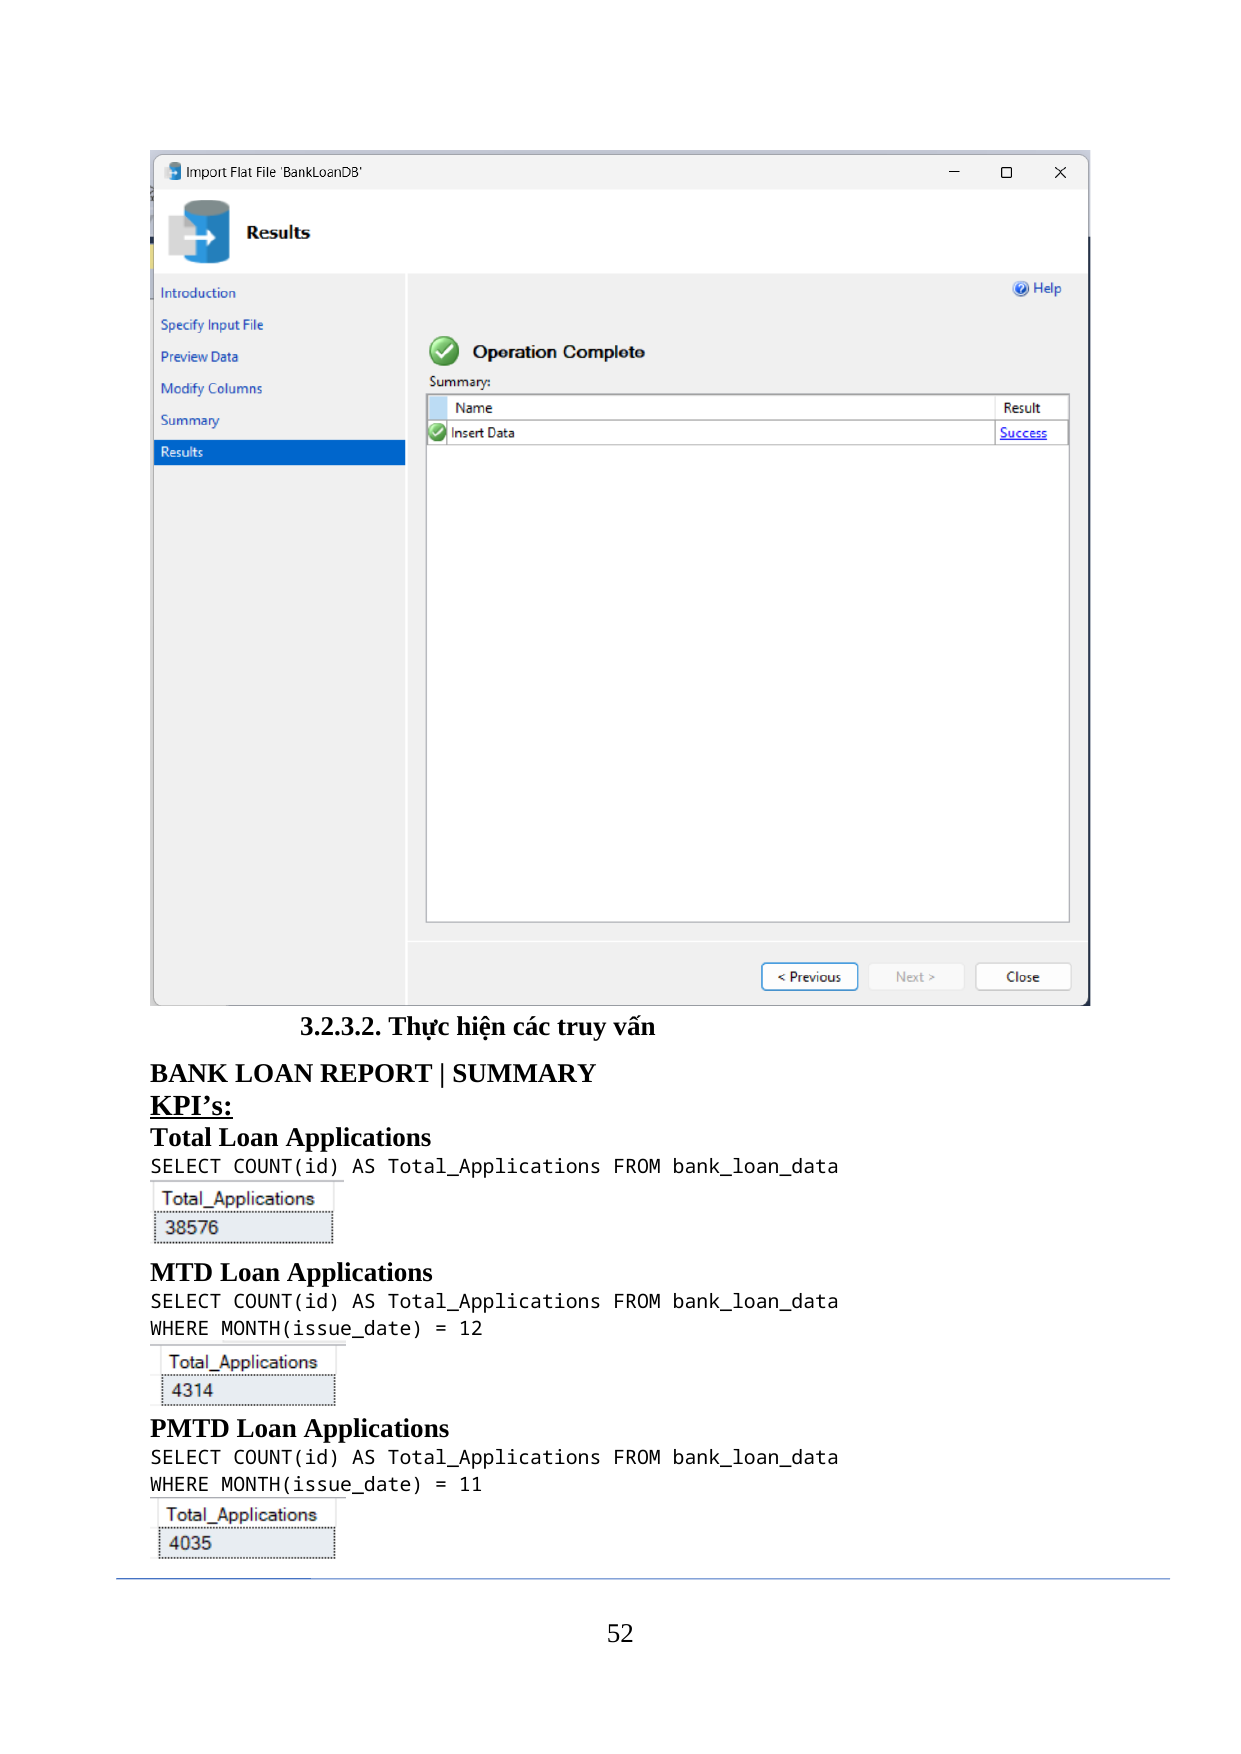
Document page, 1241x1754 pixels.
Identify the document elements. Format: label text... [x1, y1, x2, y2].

picture [150, 1497, 346, 1568]
text KPI’s: [150, 1088, 1090, 1121]
text BANK LOAN REPORT | SUMMARY [150, 1057, 1090, 1088]
text WHERE MONTH(issue_date) = 12 [150, 1314, 1090, 1341]
picture [150, 1340, 346, 1412]
text MTD Loan Applications [150, 1256, 1090, 1287]
text WHERE MONTH(issue_date) = 11 [150, 1470, 1090, 1497]
text SELECT COUNT(id) AS Total_Applications FROM bank_loan_data [150, 1152, 1090, 1179]
picture [150, 150, 1091, 1006]
text PMTD Loan Applications SELECT COUNT(id) AS Total_Applications FROM bank_loan_data [150, 1412, 1090, 1470]
subtitle 3.2.3.2. Thực hiện các truy vấn [225, 1010, 1090, 1041]
picture [150, 1179, 344, 1256]
text Total Loan Applications [150, 1121, 1090, 1152]
text SELECT COUNT(id) AS Total_Applications FROM bank_loan_data [150, 1287, 1090, 1314]
